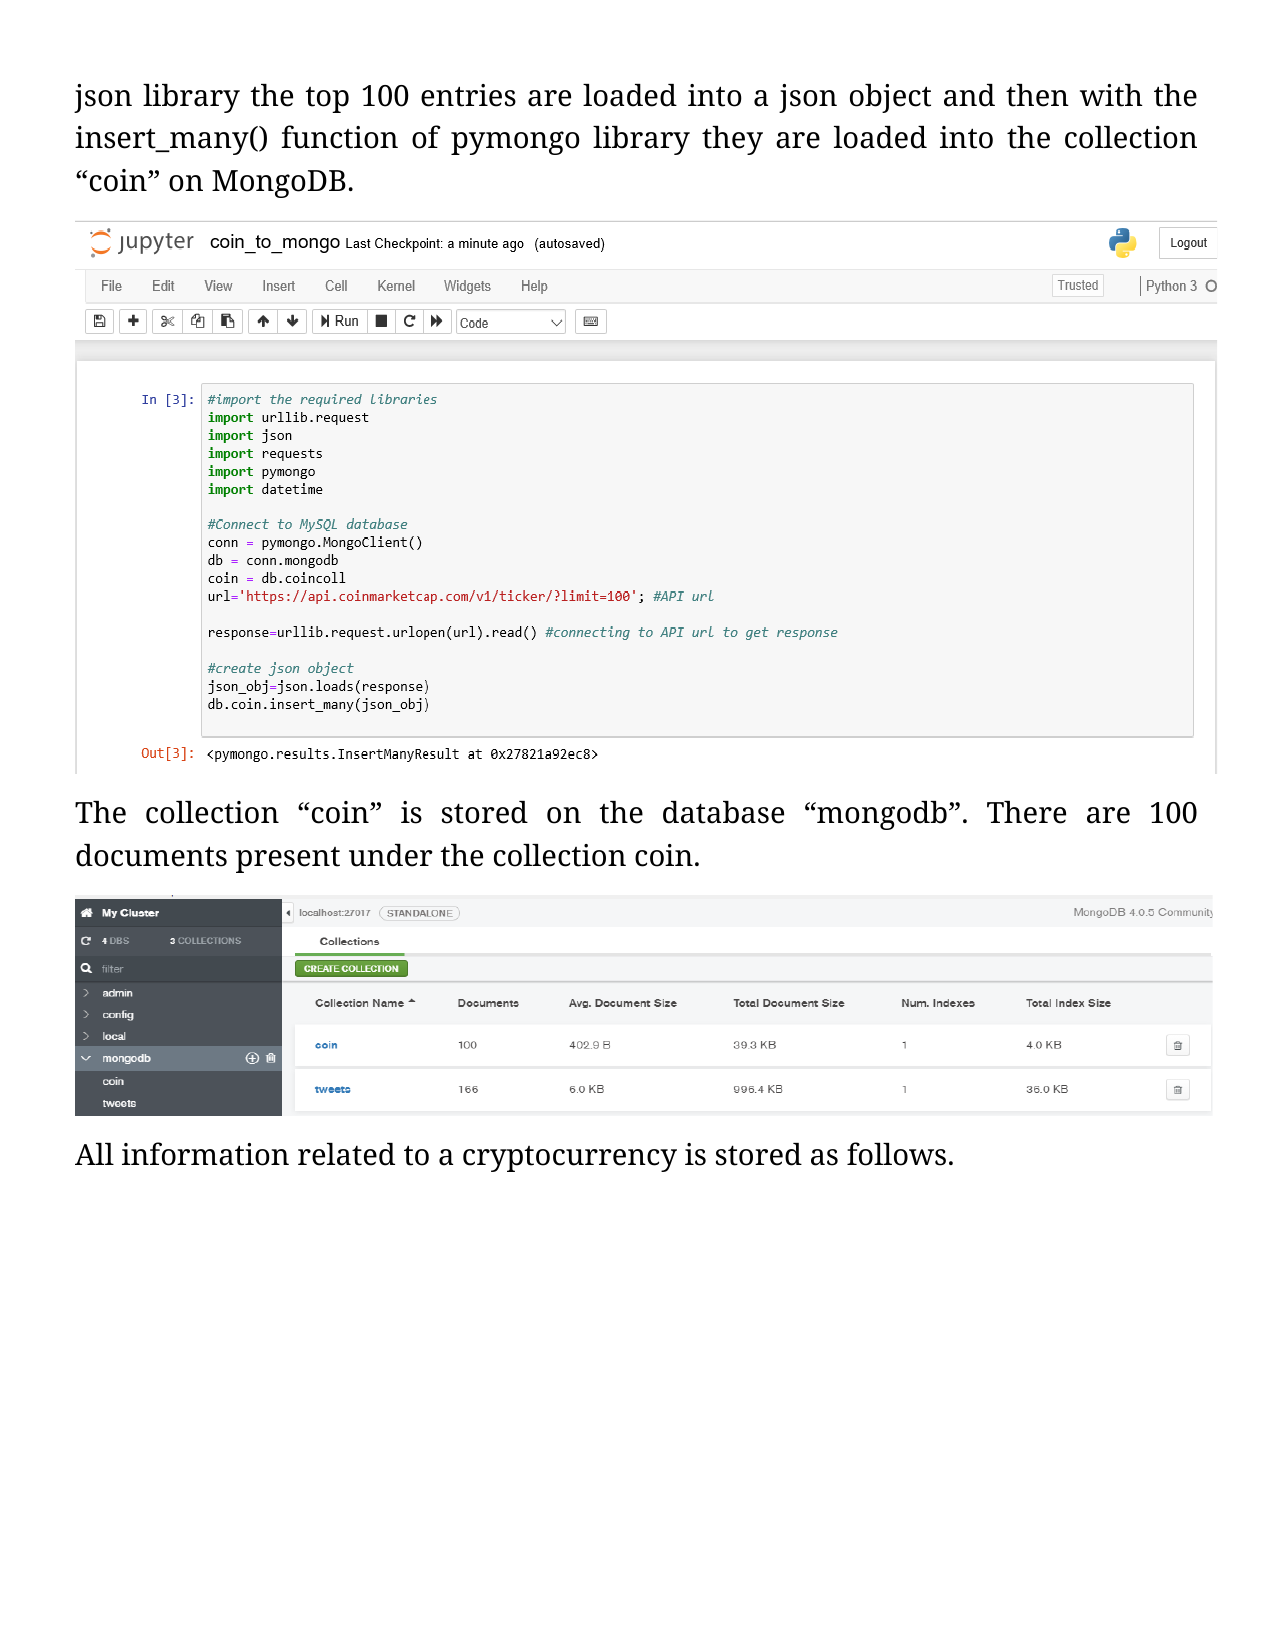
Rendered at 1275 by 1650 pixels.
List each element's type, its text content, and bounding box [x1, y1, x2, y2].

text All information related to a cryptocurrency is stored as follows. [75, 1134, 1200, 1174]
picture [75, 895, 1213, 1116]
picture [75, 220, 1218, 774]
text The collection “coin” is stored on the database “mongodb”. There are 100 documents present under the collection coin. [75, 793, 1200, 875]
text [75, 75, 1200, 200]
